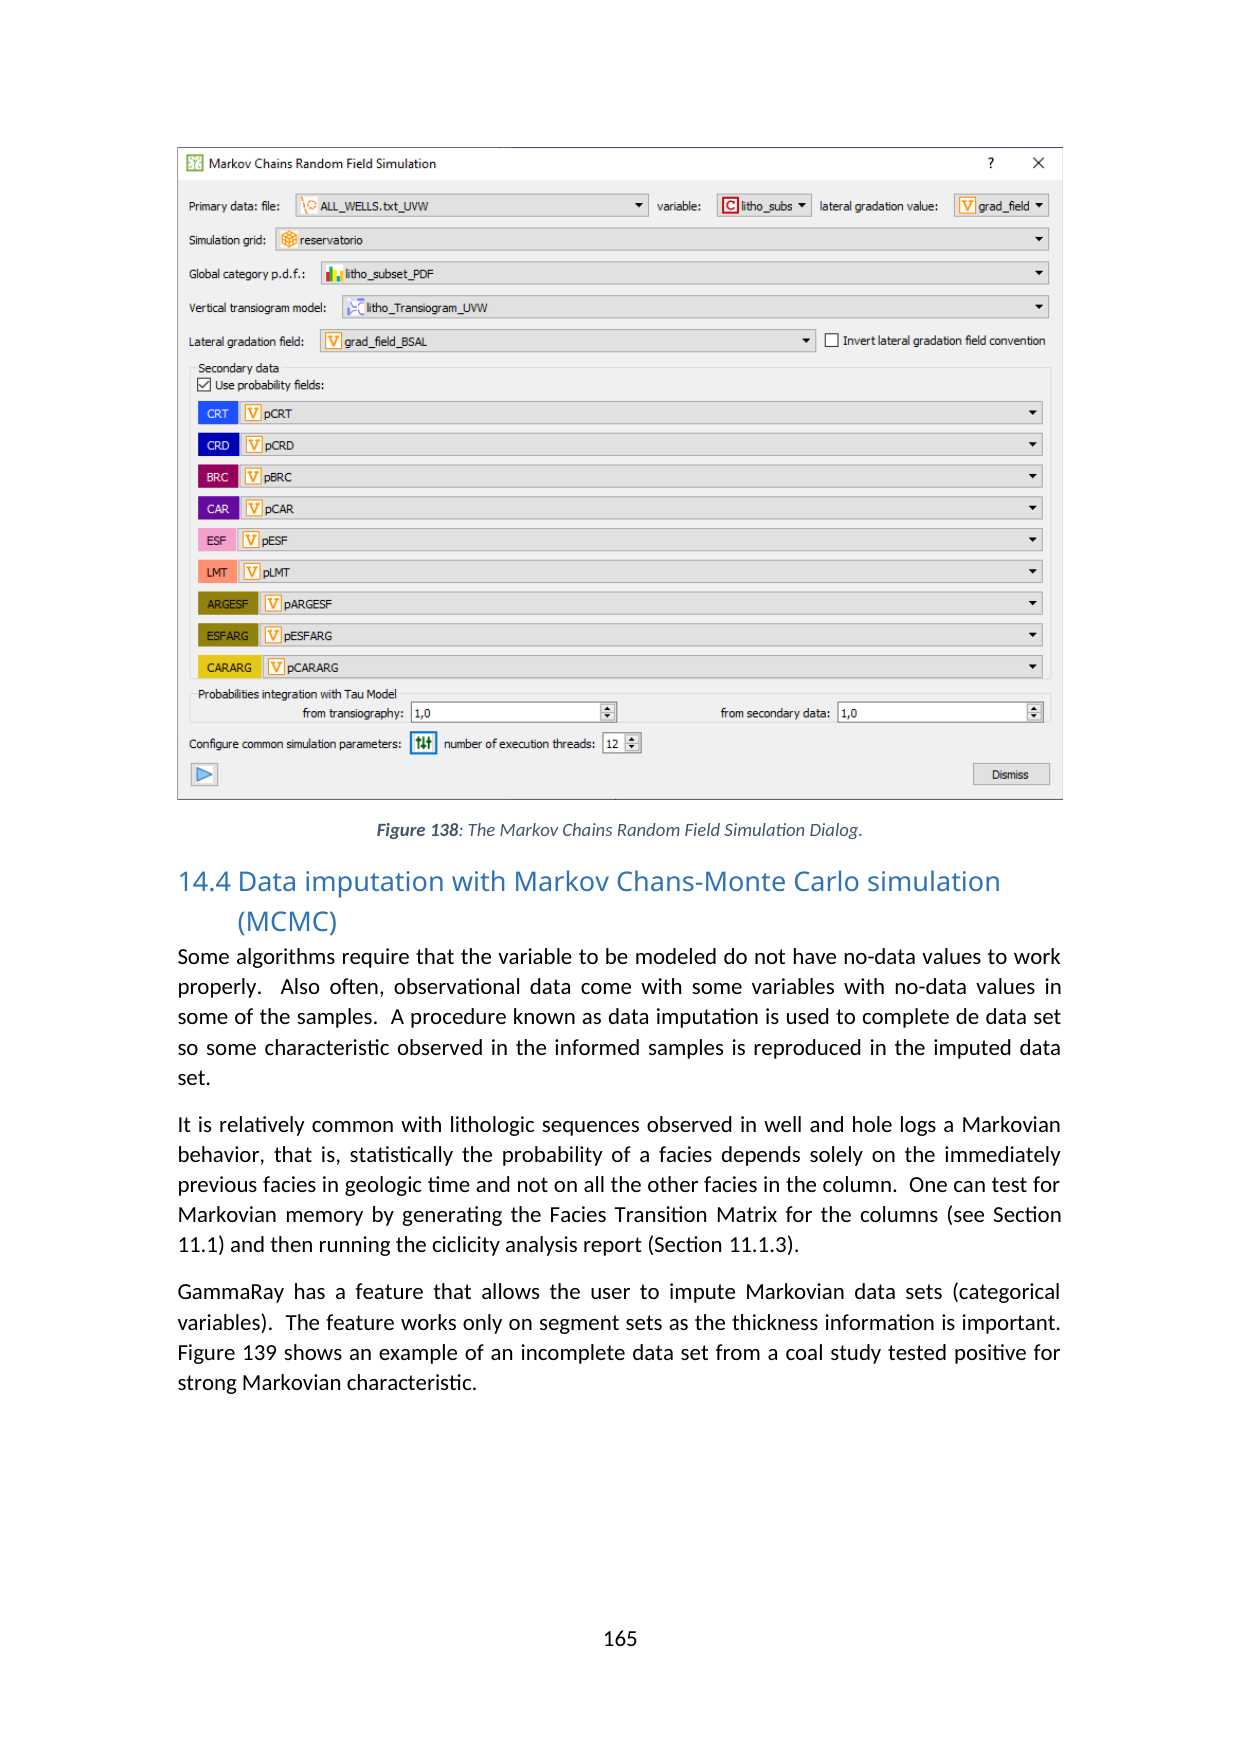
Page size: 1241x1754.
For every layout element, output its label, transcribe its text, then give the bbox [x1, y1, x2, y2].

text Some algorithms require that the variable to be modeled do not have no-data values to work properly. Also often, observational data come with some variables with no-data values in some of the samples. A procedure known as data imputation is used to complete de data set so some characteristic observed in the informed samples is reproduced in the imputed data set. [177, 942, 1063, 1091]
text It is relatively common with lithologic sequences observed in well and hole logs a Markovian behavior, that is, statistically the probability of a facies depends solely on the immediately previous facies in geologic time and not on all the other facies in the column. One can test for Markovian memory by generating the Facies Transition Matrix for the columns (see Section 11.1) and then running the ciclicity analysis report (Section 11.1.3). [177, 1110, 1063, 1258]
text Figure 138: The Markov Chains Random Field Simulation Dialog. [177, 819, 1063, 842]
text GammaRay has a feature that allows the user to impute Markovian data sets (categorical variables). The feature works only on segment sets as the thickness information is important. Figure 139 shows an example of an incomplete data set from a coal study tested positive for strong Markovian characteristic. [177, 1277, 1063, 1396]
picture [177, 147, 1063, 800]
subtitle Data imputation with Markov Chans-Monte Carlo simulation (MCMC) [177, 862, 1063, 939]
